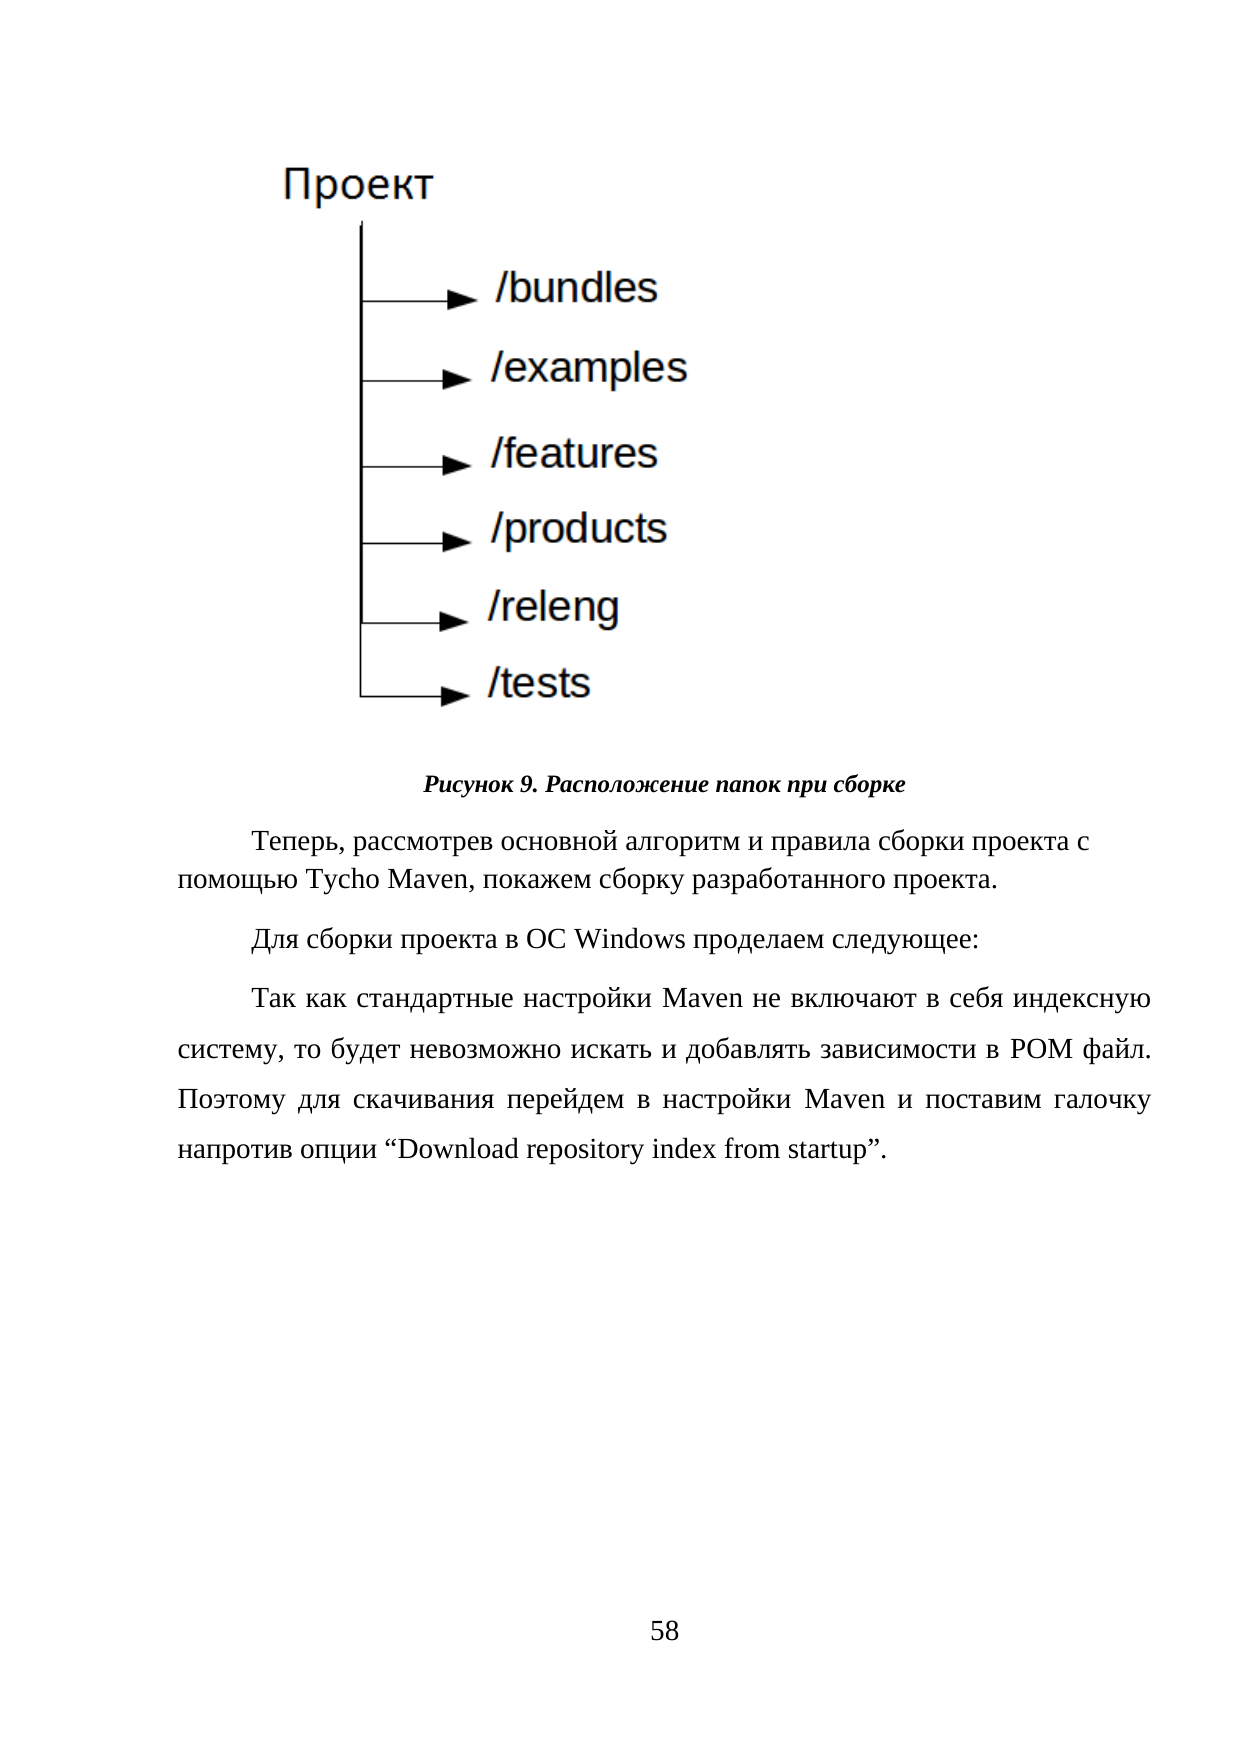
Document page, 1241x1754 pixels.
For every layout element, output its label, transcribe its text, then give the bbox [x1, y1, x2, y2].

text Для сборки проекта в ОС Windows проделаем следующее: [177, 921, 1152, 954]
text Теперь, рассмотрев основной алгоритм и правила сборки проекта с помощью Tycho Maven, покажем сборку разработанного проекта. [177, 823, 1152, 895]
text Так как стандартные настройки Maven не включают в себя индексную систему, то будет невозможно искать и добавлять зависимости в POM файл. Поэтому для скачивания перейдем в настройки Maven и поставим галочку напротив опции “Download repository index from startup”. [177, 980, 1152, 1165]
picture [177, 118, 776, 732]
